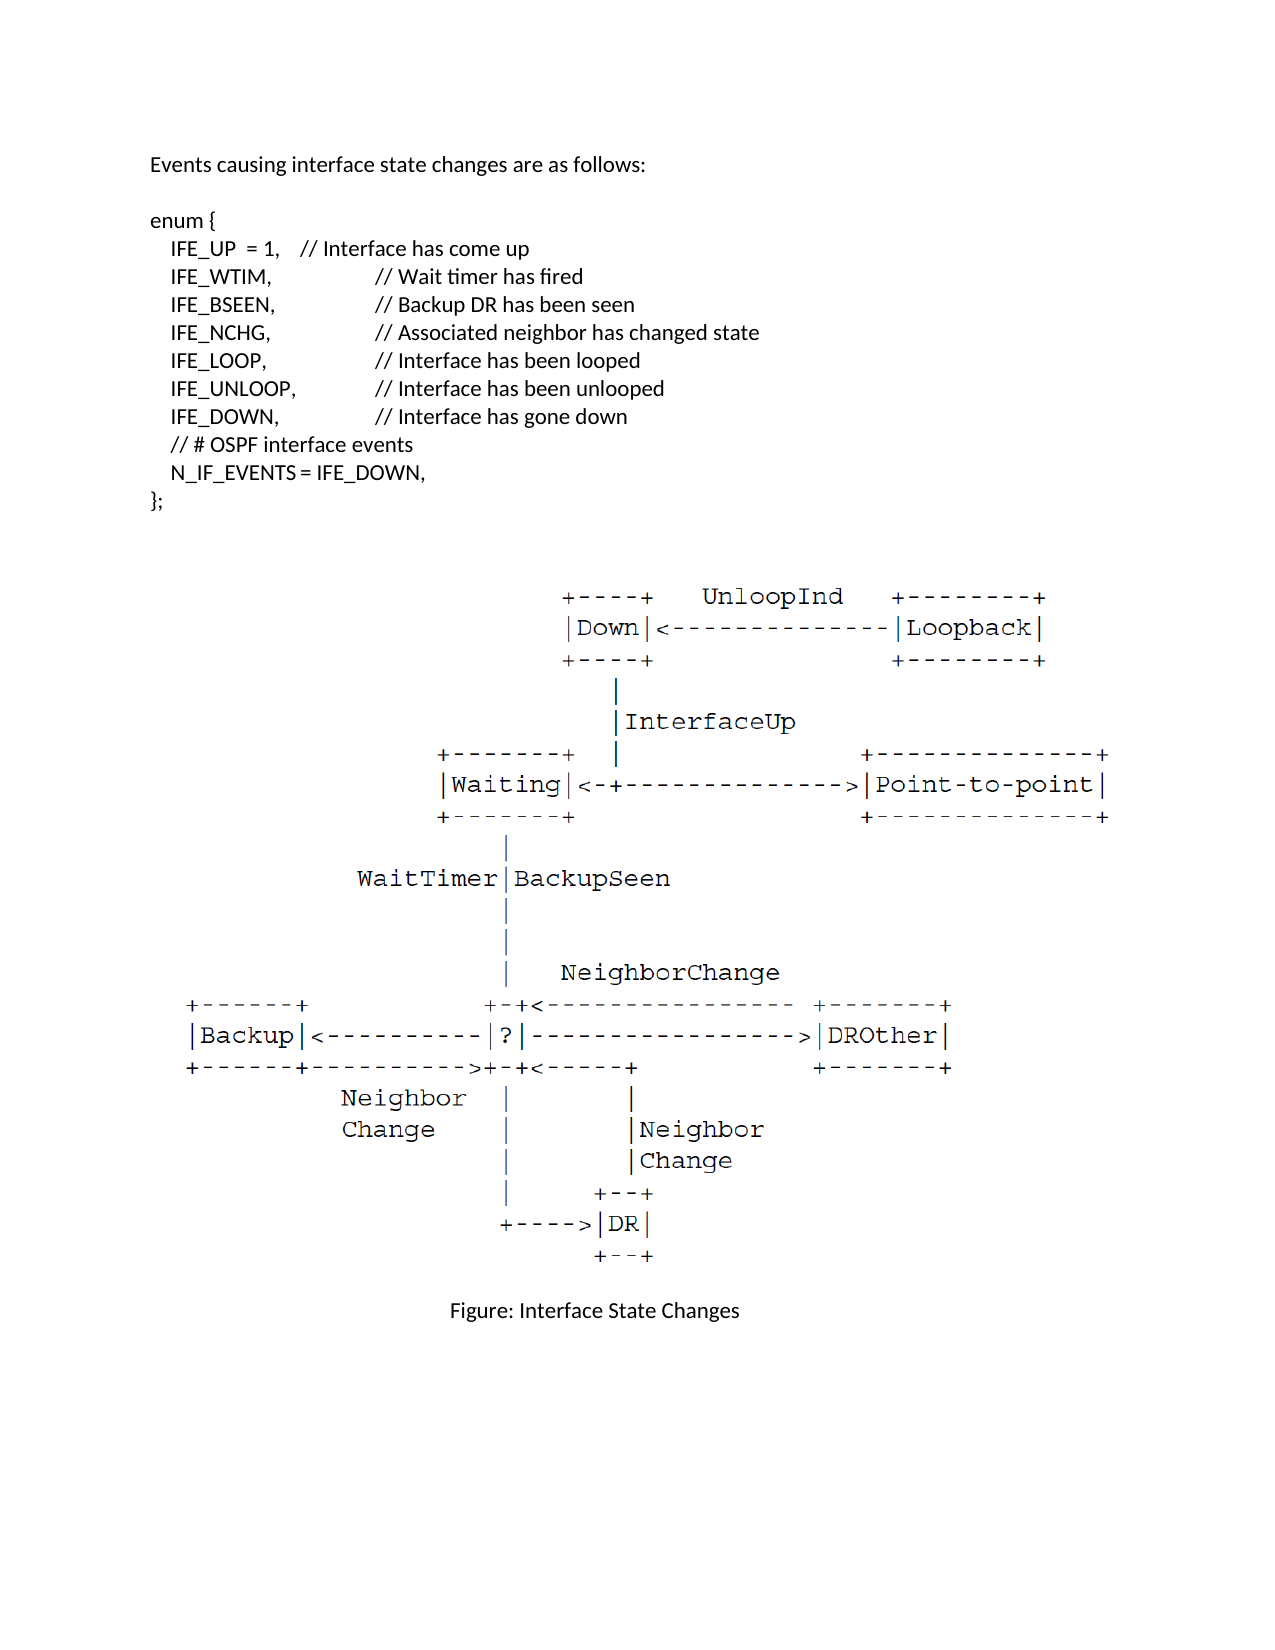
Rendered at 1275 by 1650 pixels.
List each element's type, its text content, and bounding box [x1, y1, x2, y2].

text Figure: Interface State Changes [150, 1297, 1125, 1325]
text IFE_WTIM, // Wait timer has fired [150, 262, 1125, 290]
text IFE_UNLOOP, // Interface has been unlooped [150, 374, 1125, 402]
text IFE_UP = 1, // Interface has come up [150, 234, 1125, 262]
text IFE_BSEEN, // Backup DR has been seen [150, 290, 1125, 318]
text IFE_NCHG, // Associated neighbor has changed state [150, 318, 1125, 346]
text IFE_DOWN, // Interface has gone down [150, 402, 1125, 430]
text enum { [150, 206, 1125, 234]
text }; [150, 486, 1125, 514]
text Events causing interface state changes are as follows: [150, 150, 1125, 178]
picture [150, 561, 1125, 1278]
text N_IF_EVENTS = IFE_DOWN, [150, 458, 1125, 486]
text IFE_LOOP, // Interface has been looped [150, 346, 1125, 374]
text // # OSPF interface events [150, 430, 1125, 458]
